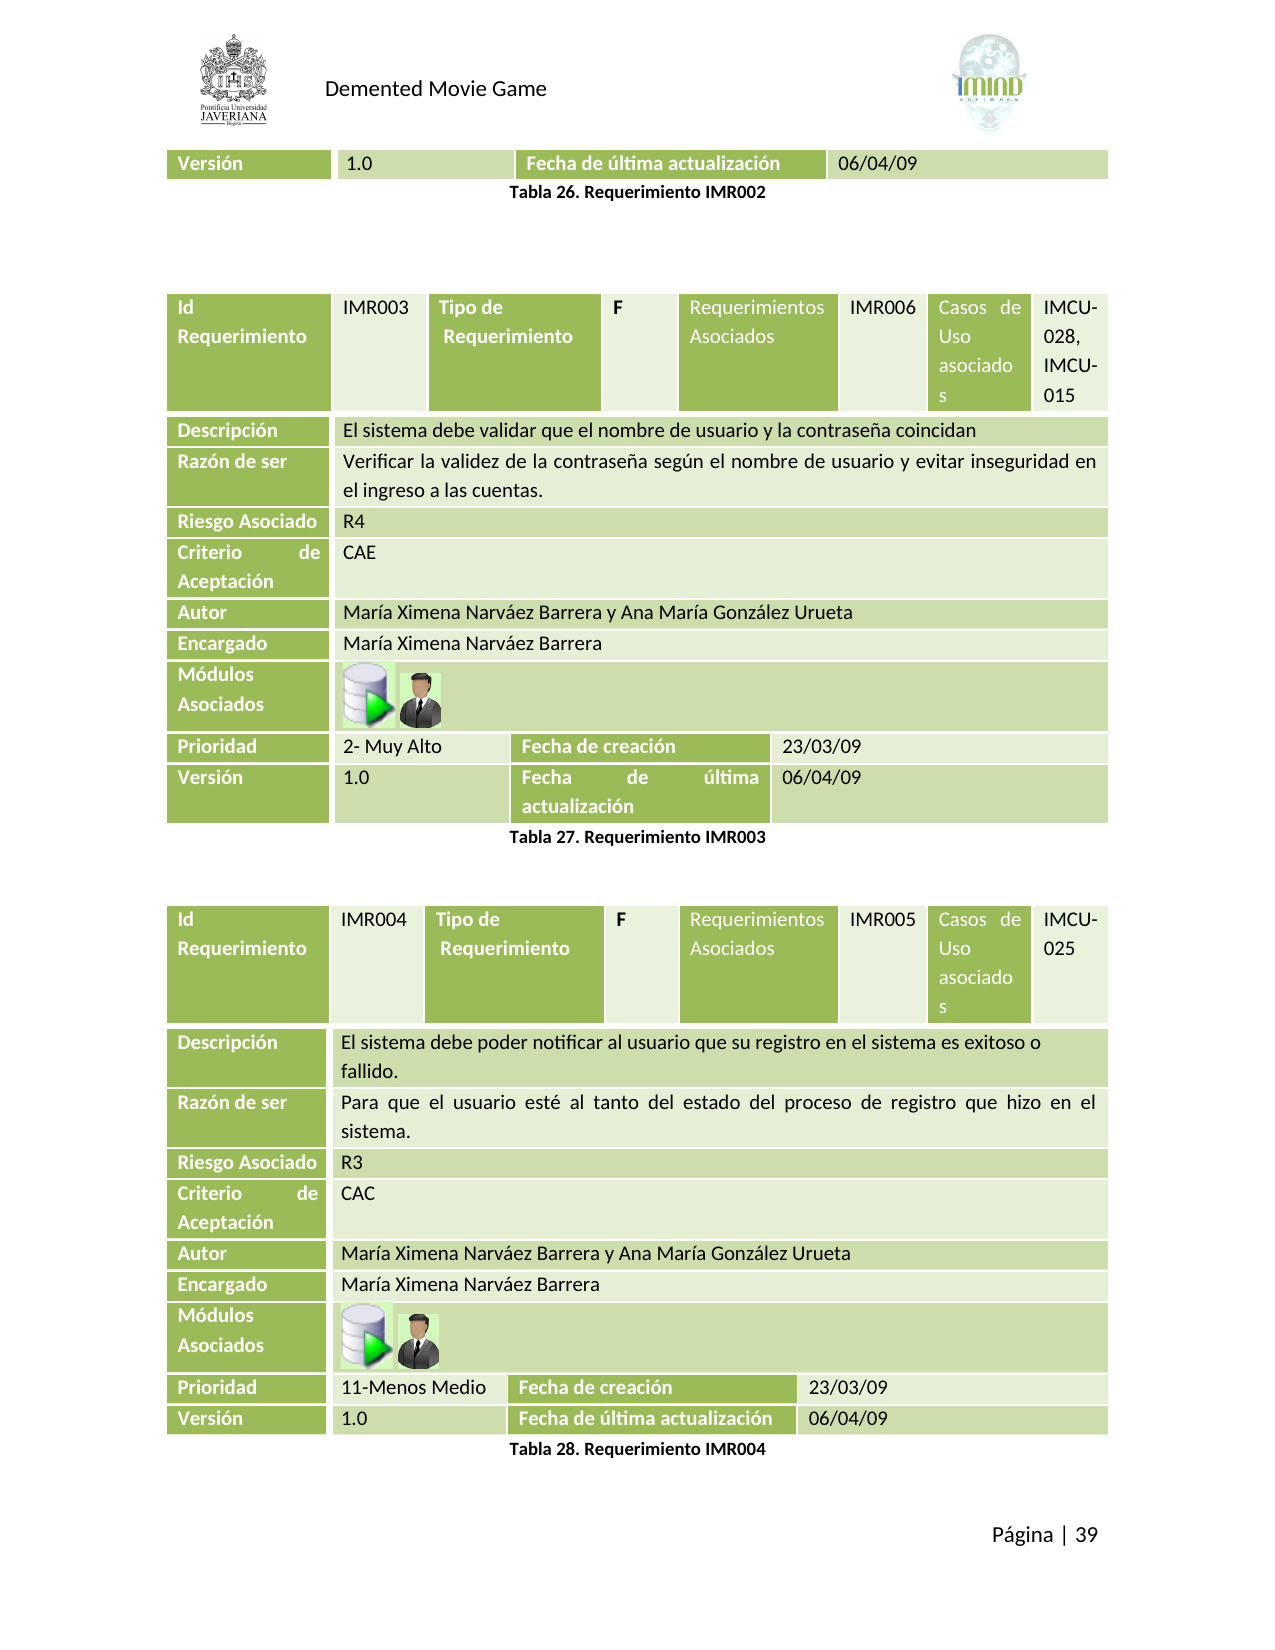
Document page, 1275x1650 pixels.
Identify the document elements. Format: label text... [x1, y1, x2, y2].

table_cell 23/03/09 [772, 734, 1108, 762]
table_cell CAC [333, 1180, 1108, 1238]
table_cell Descripción [167, 1029, 326, 1087]
table_cell Descripción [167, 417, 329, 446]
text Tabla 27. Requerimiento IMR003 [177, 825, 1098, 848]
table_cell Razón de ser [167, 1089, 326, 1147]
table_header IMR005 [840, 906, 926, 1023]
table_cell 1.0 [333, 1406, 506, 1434]
table_header IMR006 [840, 294, 926, 411]
table_header Requerimientos Asociados [680, 906, 838, 1023]
table_cell 1.0 [338, 150, 514, 179]
table_cell Prioridad [167, 1375, 326, 1403]
table_cell Versión [167, 1406, 326, 1434]
table_cell Encargado [167, 1272, 326, 1301]
picture [398, 1314, 439, 1369]
table_header Id Requerimiento [167, 294, 331, 411]
table_header IMCU-025 [1034, 906, 1108, 1023]
table_cell 06/04/09 [798, 1406, 1108, 1434]
table_cell María Ximena Narváez Barrera y Ana María González Urueta [333, 1241, 1108, 1269]
picture [200, 34, 267, 126]
table_header Casos de Uso asociados [928, 906, 1031, 1023]
table_cell Versión [167, 765, 329, 823]
table_cell R4 [335, 508, 1108, 537]
table_cell [333, 1303, 1108, 1372]
table_cell Versión [167, 150, 331, 179]
table_cell El sistema debe poder notificar al usuario que su registro en el sistema es exitoso o fallido. [333, 1029, 1108, 1087]
table_header IMR003 [333, 294, 426, 411]
table_cell El sistema debe validar que el nombre de usuario y la contraseña coincidan [335, 417, 1108, 446]
table_cell 06/04/09 [828, 150, 1108, 179]
table_cell Fecha de última actualización [511, 765, 770, 823]
table_cell Fecha de última actualización [516, 150, 826, 179]
table_cell Fecha de creación [508, 1375, 797, 1403]
table_cell Fecha de creación [511, 734, 770, 762]
table_cell Módulos Asociados [167, 1303, 326, 1372]
table_cell Riesgo Asociado [167, 508, 329, 537]
table_cell Autor [167, 600, 329, 628]
table_cell [335, 662, 1108, 731]
table_cell Verificar la validez de la contraseña según el nombre de usuario y evitar inseguridad en el ingreso a las cuentas. [335, 448, 1108, 506]
table_header Tipo de Requerimiento [429, 294, 601, 411]
table_header Casos de Uso asociados [928, 294, 1031, 411]
table_cell María Ximena Narváez Barrera y Ana María González Urueta [335, 600, 1108, 628]
table_cell CAE [335, 539, 1108, 597]
text Tabla 28. Requerimiento IMR004 [177, 1437, 1098, 1459]
table_cell María Ximena Narváez Barrera [335, 631, 1108, 659]
table_header IMR004 [331, 906, 423, 1023]
picture [340, 1302, 394, 1369]
table_cell Prioridad [167, 734, 329, 762]
table_cell Módulos Asociados [167, 662, 329, 731]
table_cell R3 [333, 1149, 1108, 1178]
table_cell Criterio de Aceptación [167, 539, 329, 597]
table_cell María Ximena Narváez Barrera [333, 1272, 1108, 1301]
table_cell Autor [167, 1241, 326, 1269]
table_header F [606, 906, 678, 1023]
table_header F [603, 294, 677, 411]
text Tabla 26. Requerimiento IMR002 [177, 181, 1098, 204]
table_cell Encargado [167, 631, 329, 659]
table_cell Criterio de Aceptación [167, 1180, 326, 1238]
table_cell Riesgo Asociado [167, 1149, 326, 1178]
table_header Id Requerimiento [167, 906, 329, 1023]
table_cell 1.0 [335, 765, 509, 823]
table_cell Para que el usuario esté al tanto del estado del proceso de registro que hizo en el sistema. [333, 1089, 1108, 1147]
table_header Tipo de Requerimiento [425, 906, 604, 1023]
table_cell 06/04/09 [772, 765, 1108, 823]
picture [951, 34, 1033, 138]
table_cell 23/03/09 [798, 1375, 1108, 1403]
table_cell 11-Menos Medio [333, 1375, 507, 1403]
table_cell Razón de ser [167, 448, 329, 506]
table_header Requerimientos Asociados [679, 294, 838, 411]
picture [342, 661, 396, 728]
picture [400, 673, 441, 728]
table_header IMCU-028, IMCU-015 [1034, 294, 1108, 411]
table_cell Fecha de última actualización [508, 1406, 796, 1434]
table_cell 2- Muy Alto [335, 734, 510, 762]
